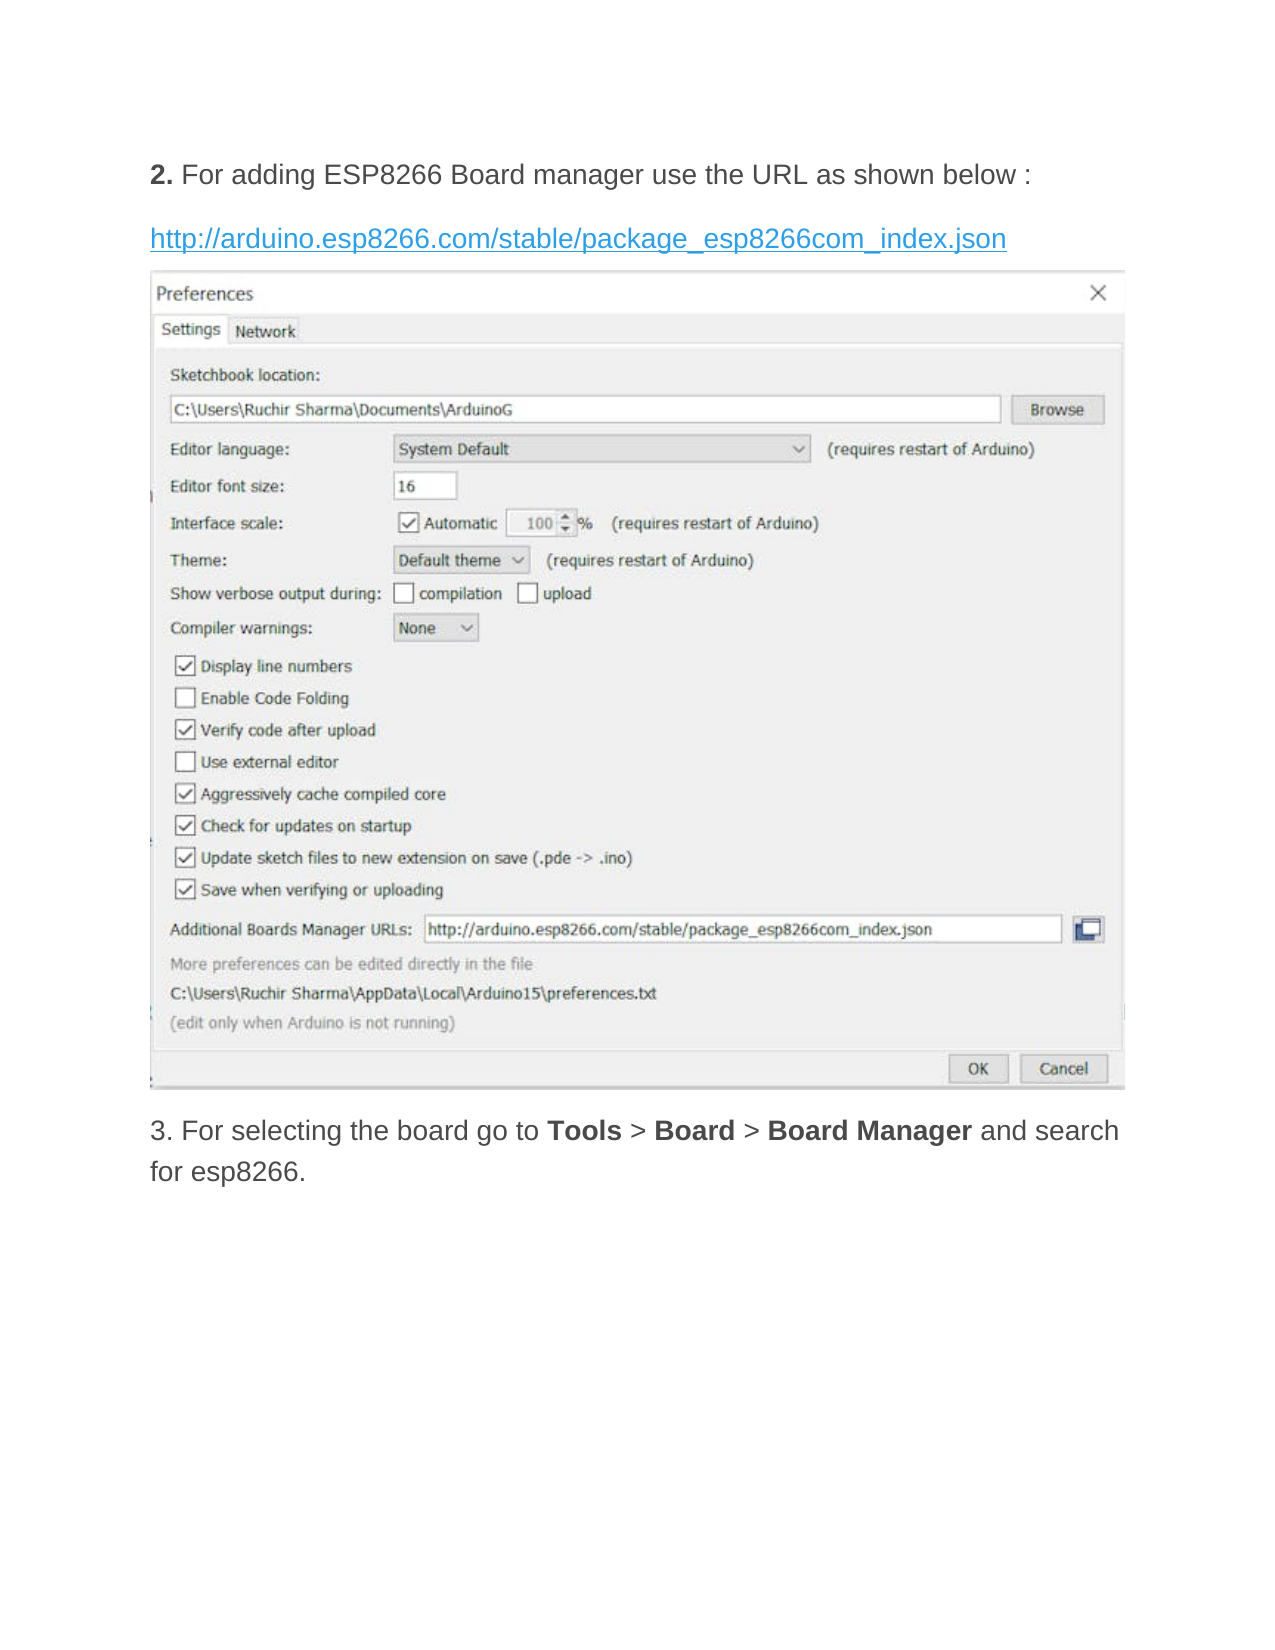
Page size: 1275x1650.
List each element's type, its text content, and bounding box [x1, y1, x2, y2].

picture [150, 270, 1125, 1090]
text 2. For adding ESP8266 Board manager use the URL as shown below : [150, 150, 1125, 191]
text http://arduino.esp8266.com/stable/package_esp8266com_index.json [150, 214, 1125, 255]
text 3. For selecting the board go to Tools > Board > Board Manager and search for esp8266. [150, 1106, 1125, 1187]
